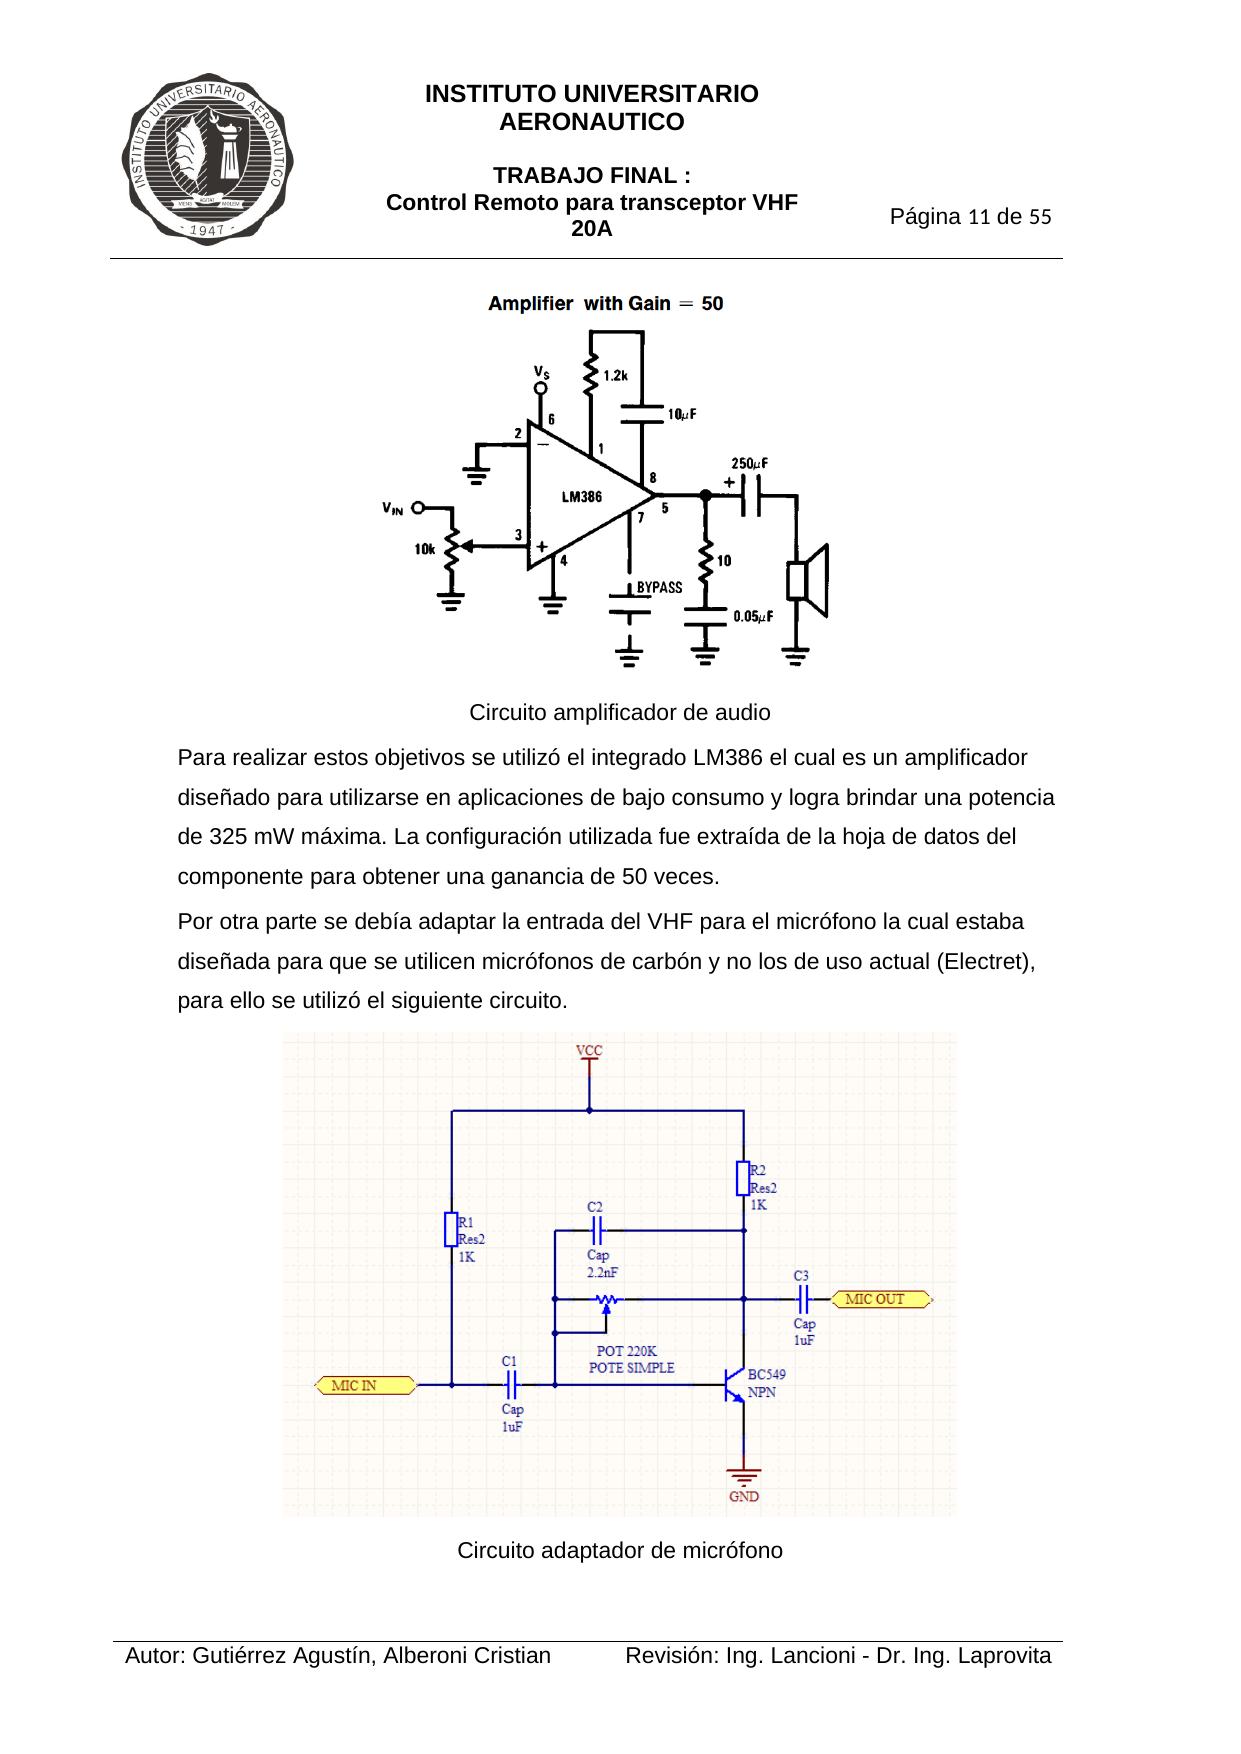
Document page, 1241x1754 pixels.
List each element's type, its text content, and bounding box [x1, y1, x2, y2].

picture [121, 73, 294, 246]
text Para realizar estos objetivos se utilizó el integrado LM386 el cual es un amplificador diseñado para utilizarse en aplicaciones de bajo consumo y logra brindar una potencia de 325 mW máxima. La configuración utilizada fue extraída de la hoja de datos del componente para obtener una ganancia de 50 veces. [177, 744, 1063, 889]
picture [364, 287, 876, 679]
text Por otra parte se debía adaptar la entrada del VHF para el micrófono la cual estaba diseñada para que se utilicen micrófonos de carbón y no los de uso actual (Electret), para ello se utilizó el siguiente circuito. [177, 908, 1063, 1013]
text Circuito adaptador de micrófono [177, 1537, 1063, 1563]
text Circuito amplificador de audio [177, 699, 1063, 725]
picture [282, 1032, 958, 1517]
